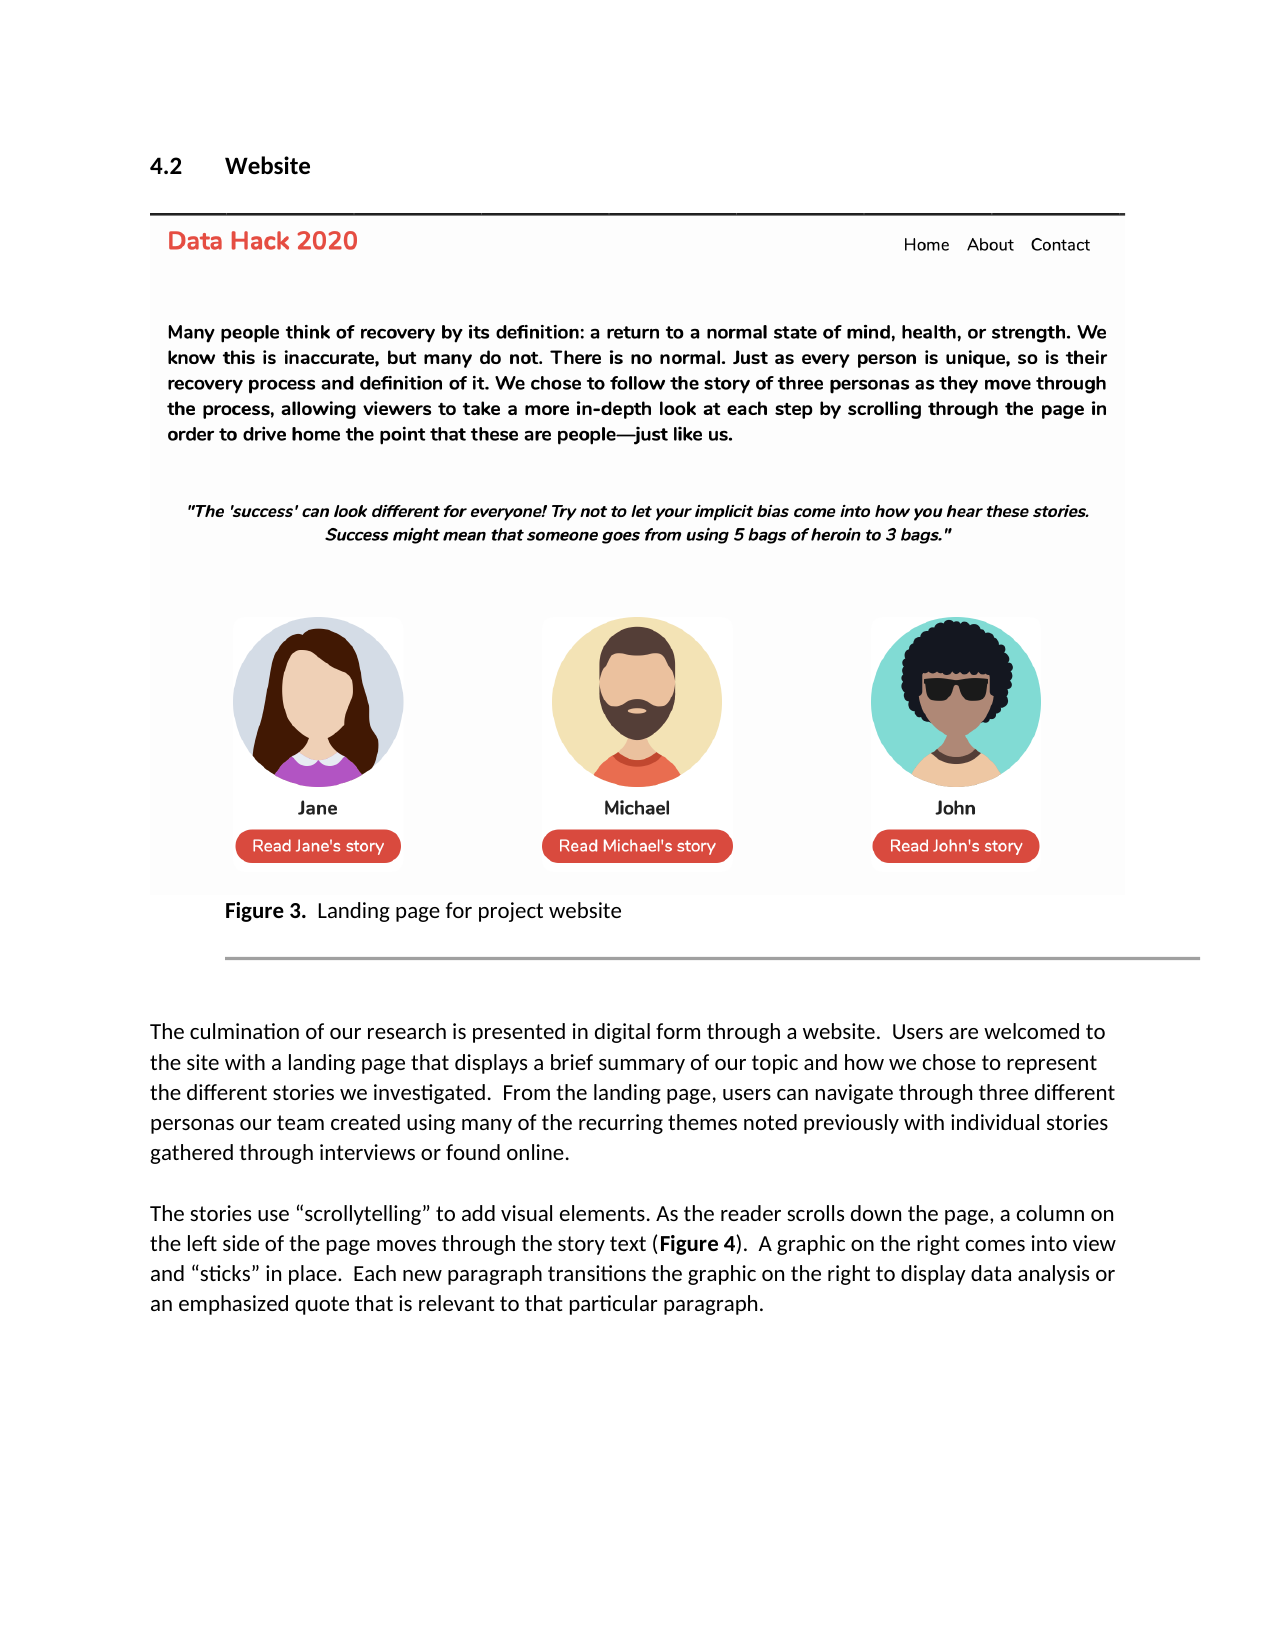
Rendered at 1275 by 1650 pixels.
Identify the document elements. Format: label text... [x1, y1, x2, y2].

text The culmination of our research is presented in digital form through a website. Users are welcomed to the site with a landing page that displays a brief summary of our topic and how we chose to represent the different stories we investigated. From the landing page, users can navigate through three different personas our team created using many of the recurring themes noted previously with individual stories gathered through interviews or found online. [150, 1017, 1125, 1166]
text 4.2 Website [150, 150, 1125, 181]
text The stories use “scrollytelling” to add visual elements. As the reader scrolls down the page, a column on the left side of the page moves through the story text (Figure 4). A graphic on the right comes into view and “sticks” in place. Each new paragraph transitions the graphic on the right to display data analysis or an emphasized quote that is relevant to that particular paragraph. [150, 1199, 1125, 1317]
picture [150, 213, 1125, 895]
text Figure 3. Landing page for project website [225, 897, 1125, 924]
